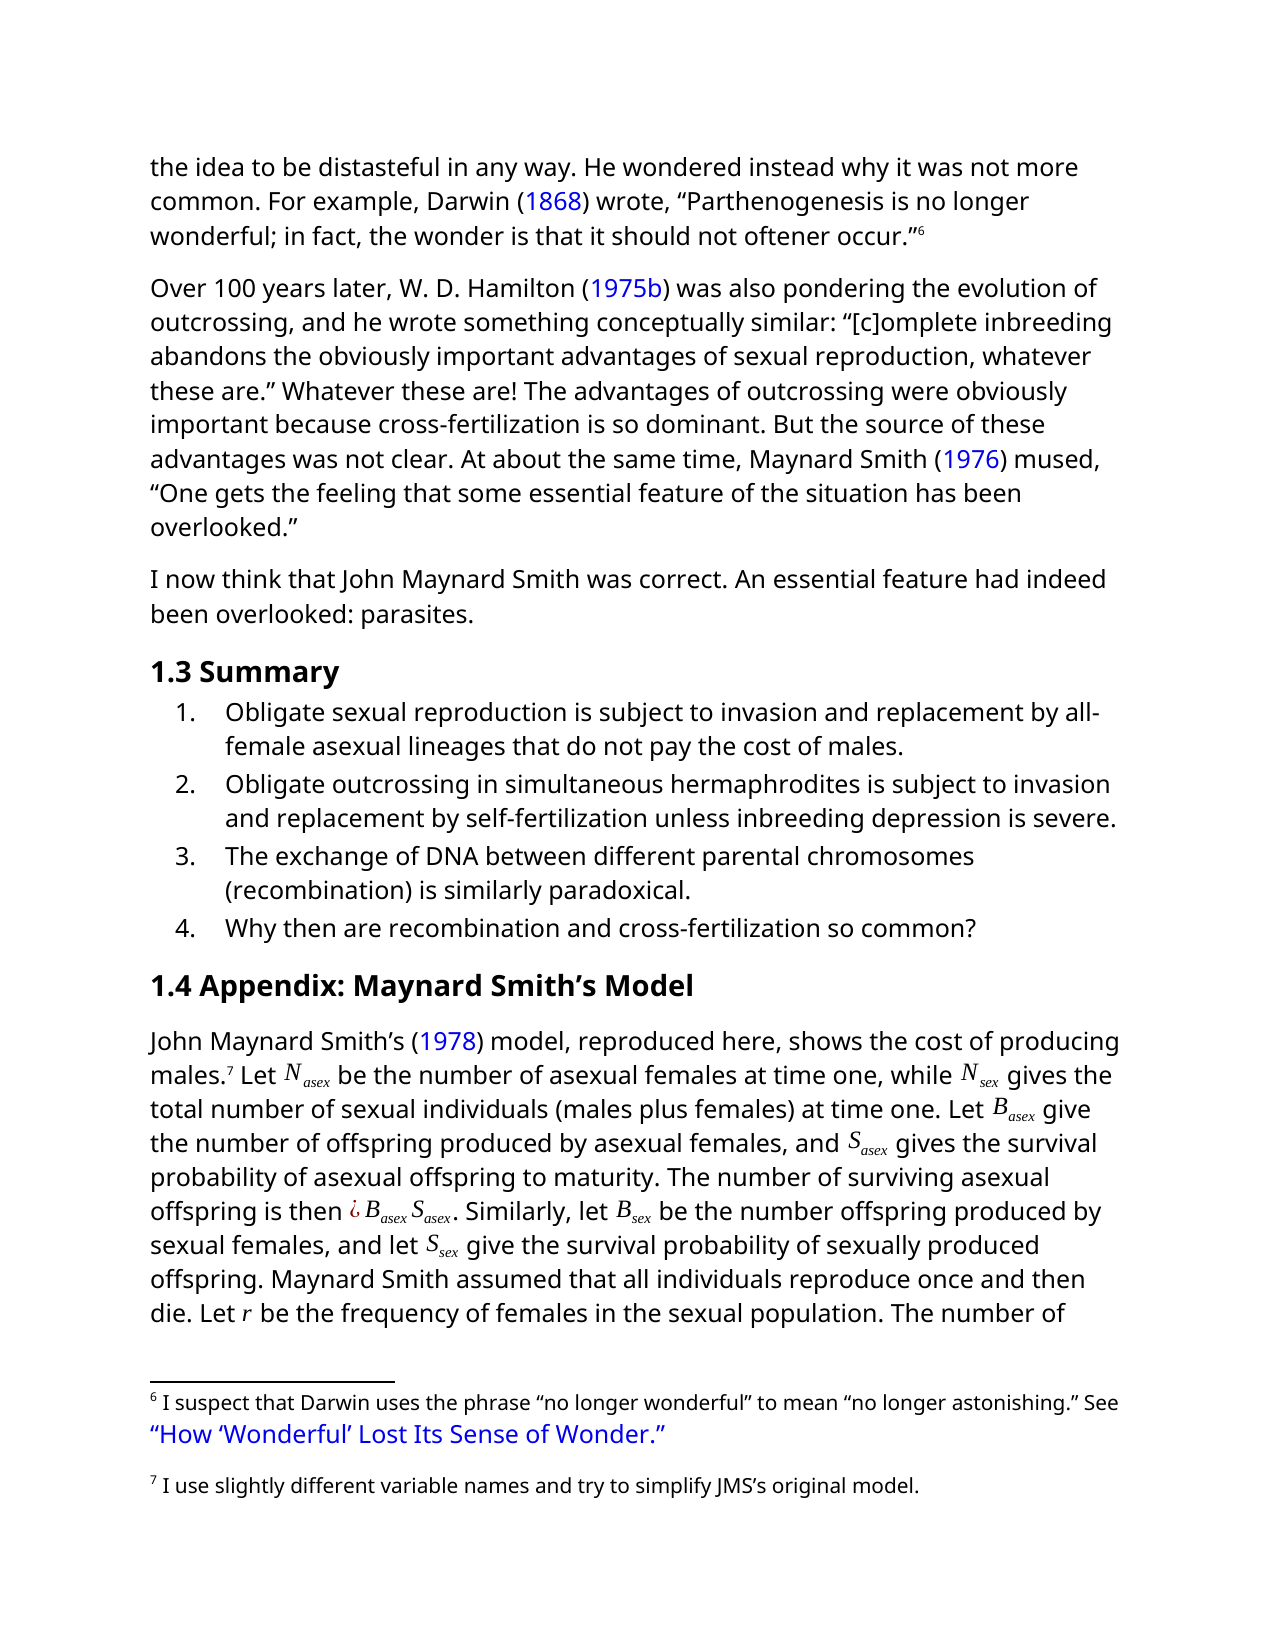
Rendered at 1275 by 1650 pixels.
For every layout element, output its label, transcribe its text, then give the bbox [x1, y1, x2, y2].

subtitle 1.3 Summary [150, 651, 1125, 691]
list Obligate sexual reproduction is subject to invasion and replacement by all-female asexual lineages that do not pay the cost of males. [175, 694, 1125, 763]
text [150, 1023, 1125, 1330]
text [150, 150, 1125, 252]
subtitle 1.4 Appendix: Maynard Smith’s Model [150, 965, 1125, 1005]
list The exchange of DNA between different parental chromosomes (recombination) is similarly paradoxical. [175, 838, 1125, 906]
list Why then are recombination and cross-fertilization so common? [175, 910, 1125, 944]
text I now think that John Maynard Smith was correct. An essential feature had indeed been overlooked: parasites. [150, 562, 1125, 630]
list Obligate outcrossing in simultaneous hermaphrodites is subject to invasion and replacement by self-fertilization unless inbreeding depression is severe. [175, 766, 1125, 834]
text Over 100 years later, W. D. Hamilton (1975b) was also pondering the evolution of outcrossing, and he wrote something conceptually similar: “[c]omplete inbreeding abandons the obviously important advantages of sexual reproduction, whatever these are.” Whatever these are! The advantages of outcrossing were obviously important because cross-fertilization is so dominant. But the source of these advantages was not clear. At about the same time, Maynard Smith (1976) mused, “One gets the feeling that some essential feature of the situation has been overlooked.” [150, 271, 1125, 543]
